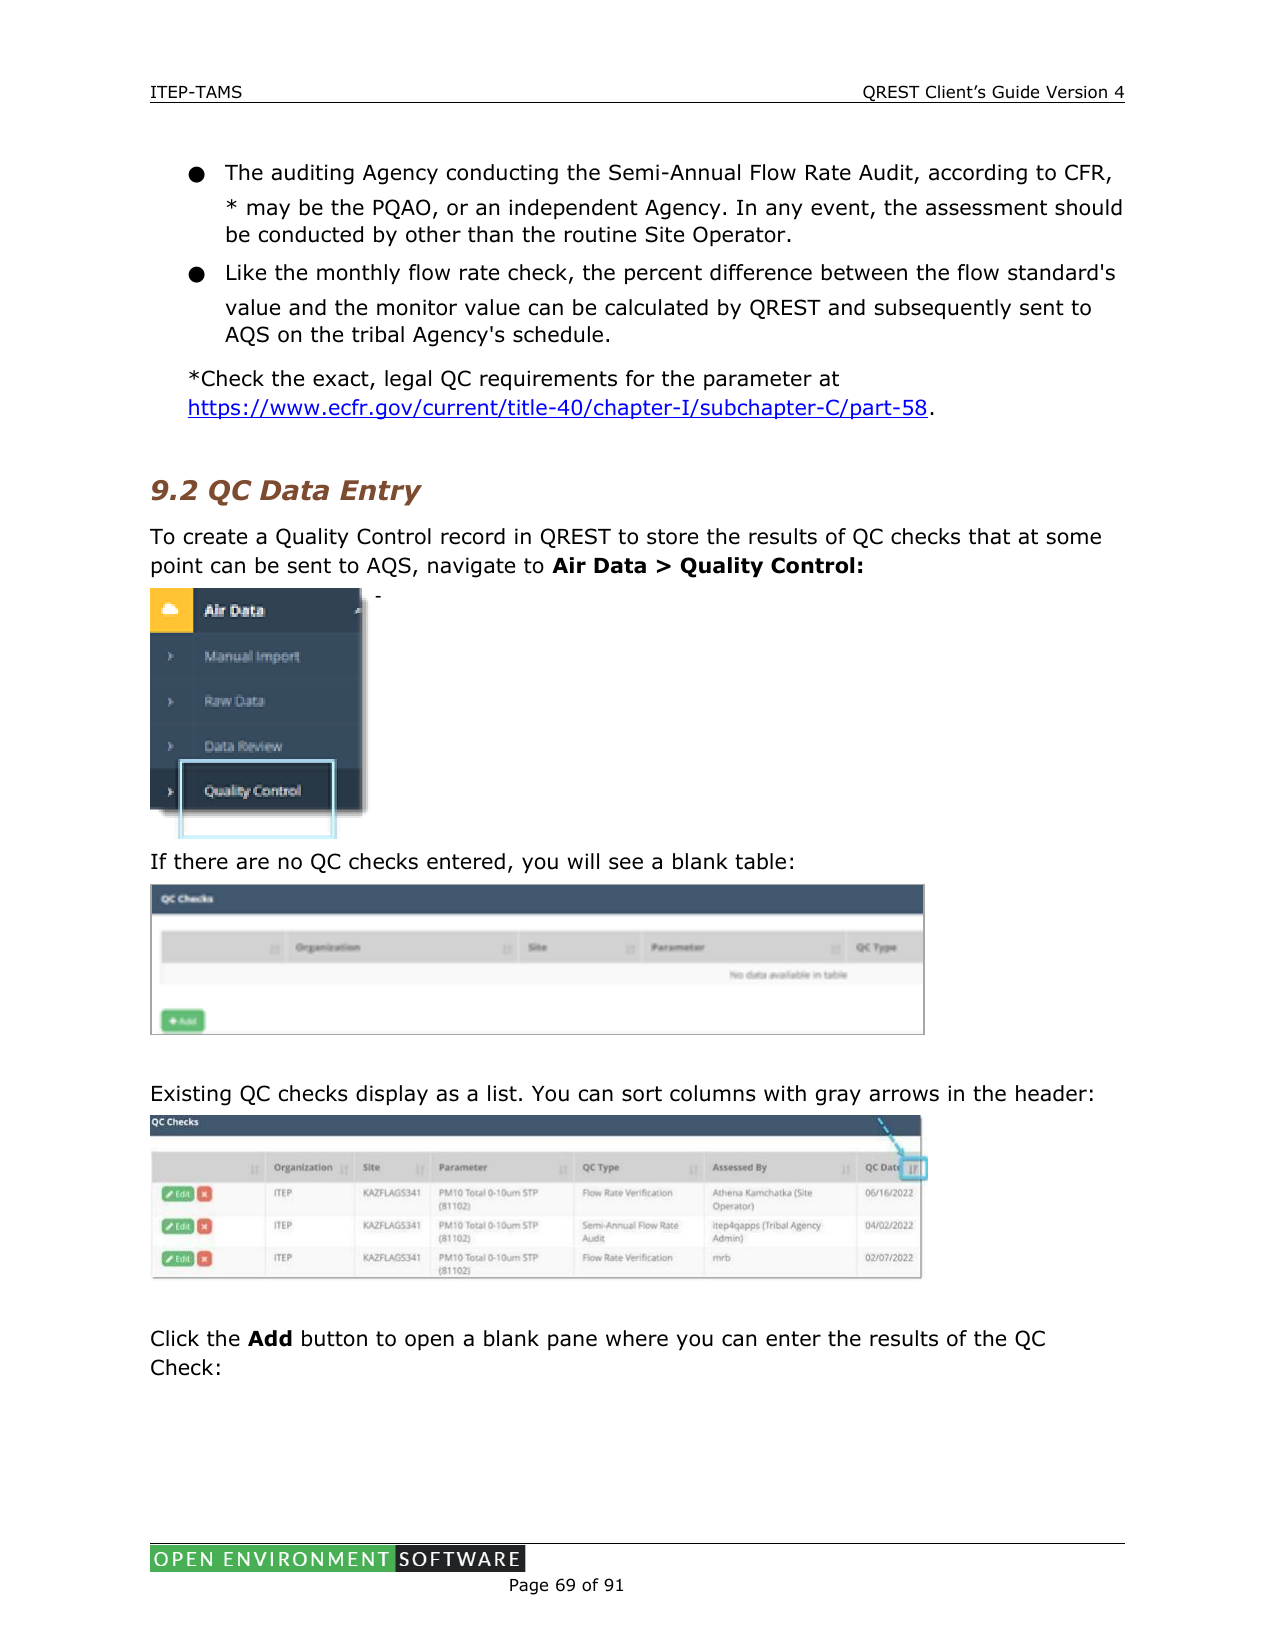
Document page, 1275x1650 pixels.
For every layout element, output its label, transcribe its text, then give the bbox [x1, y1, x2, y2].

text *Check the exact, legal QC requirements for the parameter at https://www.ecfr.gov/current/title-40/chapter-I/subchapter-C/part-58. [187, 365, 1125, 419]
picture [150, 1545, 526, 1572]
subtitle 9.2 QC Data Entry [150, 473, 1125, 506]
text Click the Add button to open a blank pane where you can enter the results of the QC Check: [150, 1326, 1125, 1380]
list Like the monthly flow rate check, the percent difference between the flow standard's value and the monitor value can be calculated by QREST and subsequently sent to AQS on the tribal Agency's schedule. [187, 249, 1125, 347]
text Existing QC checks display as a list. You can sort columns with gray arrows in the header: [150, 1080, 1125, 1106]
text If there are no QC checks entered, you will see a blank table: [150, 848, 1125, 873]
picture [150, 1115, 928, 1281]
picture [152, 885, 923, 1034]
text To create a Quality Control record in QREST to store the results of QC checks that at some point can be sent to AQS, navigate to Air Data > Quality Control: [150, 524, 1125, 578]
list The auditing Agency conducting the Semi-Annual Flow Rate Audit, according to CFR, * may be the PQAO, or an independent Agency. In any event, the assessment should be conducted by other than the routine Site Operator. [187, 150, 1125, 247]
picture [150, 588, 381, 839]
